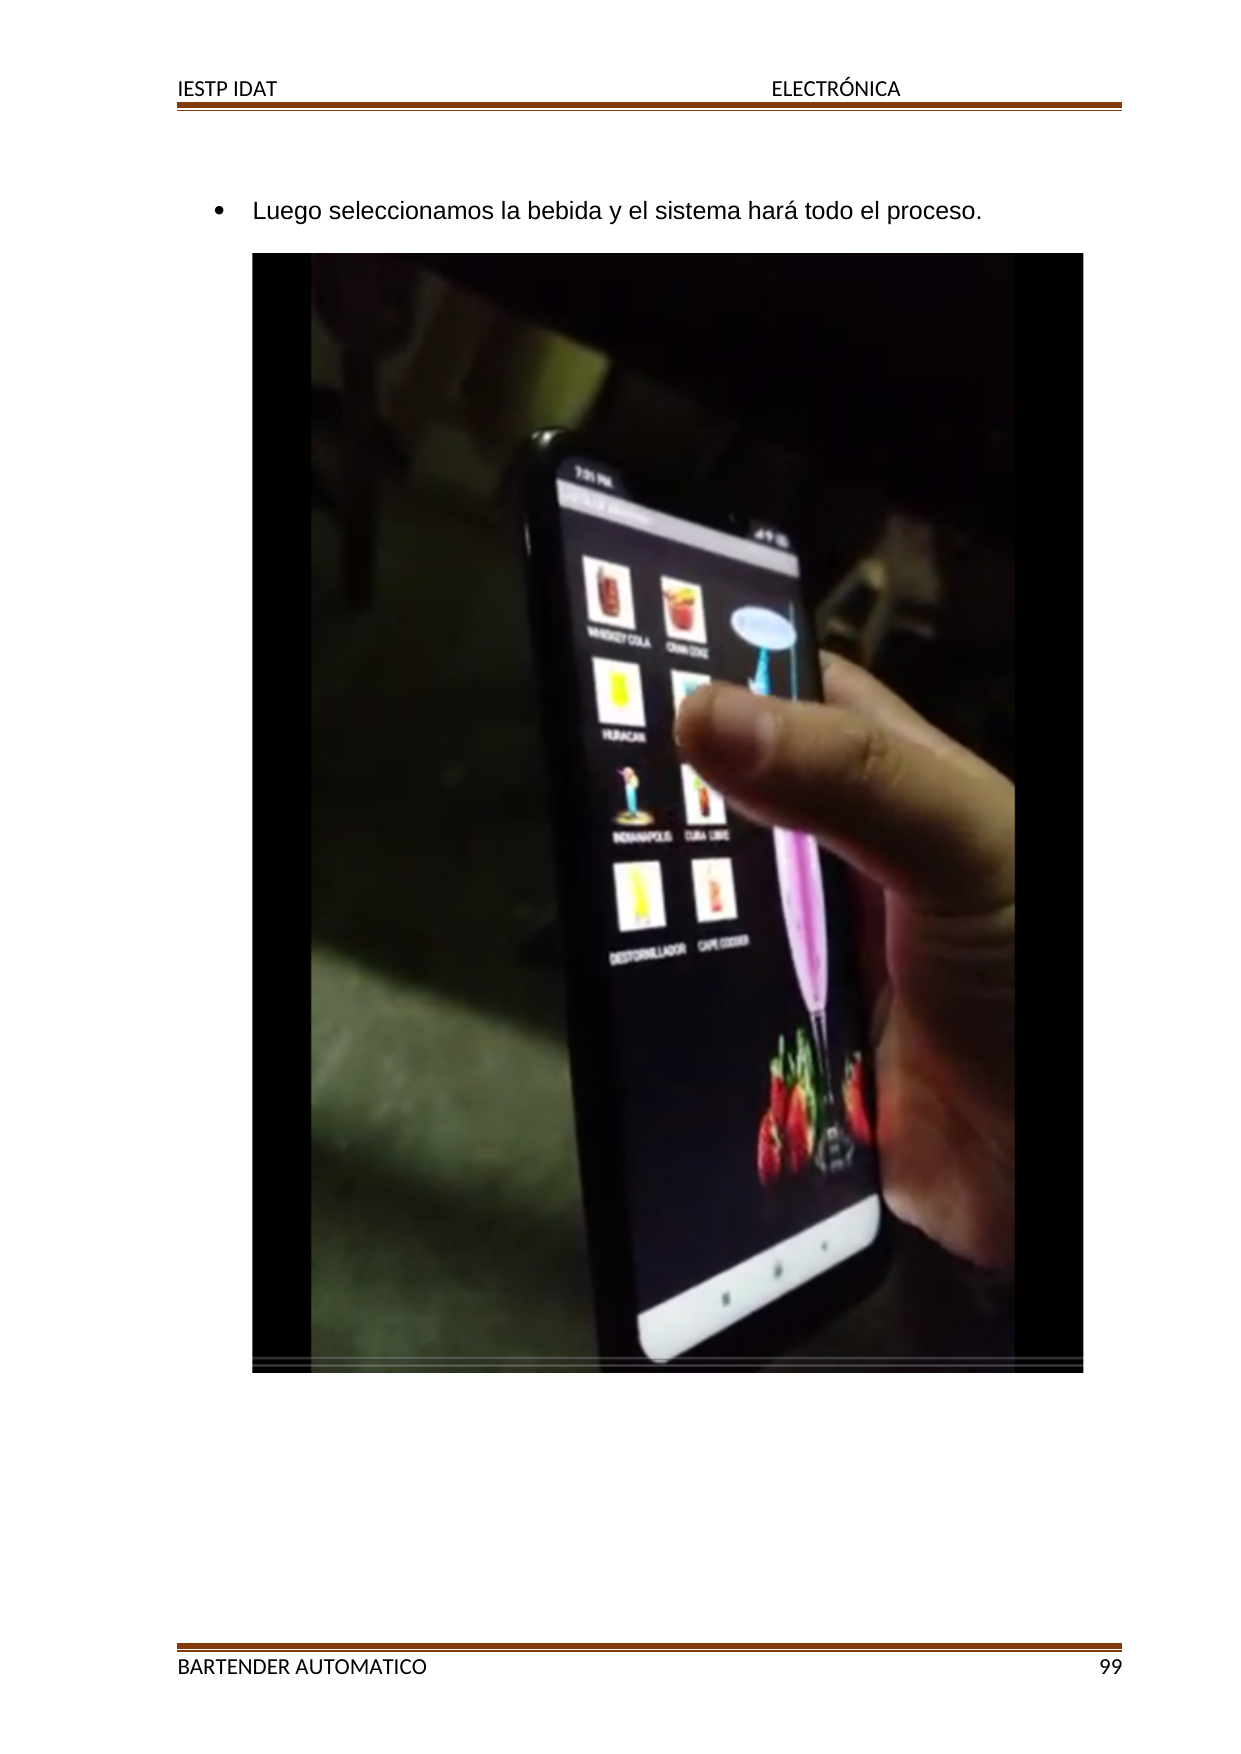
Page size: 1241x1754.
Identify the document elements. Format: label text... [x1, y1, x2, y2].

picture [252, 253, 1084, 1373]
list Luego seleccionamos la bebida y el sistema hará todo el proceso. [215, 196, 1122, 225]
